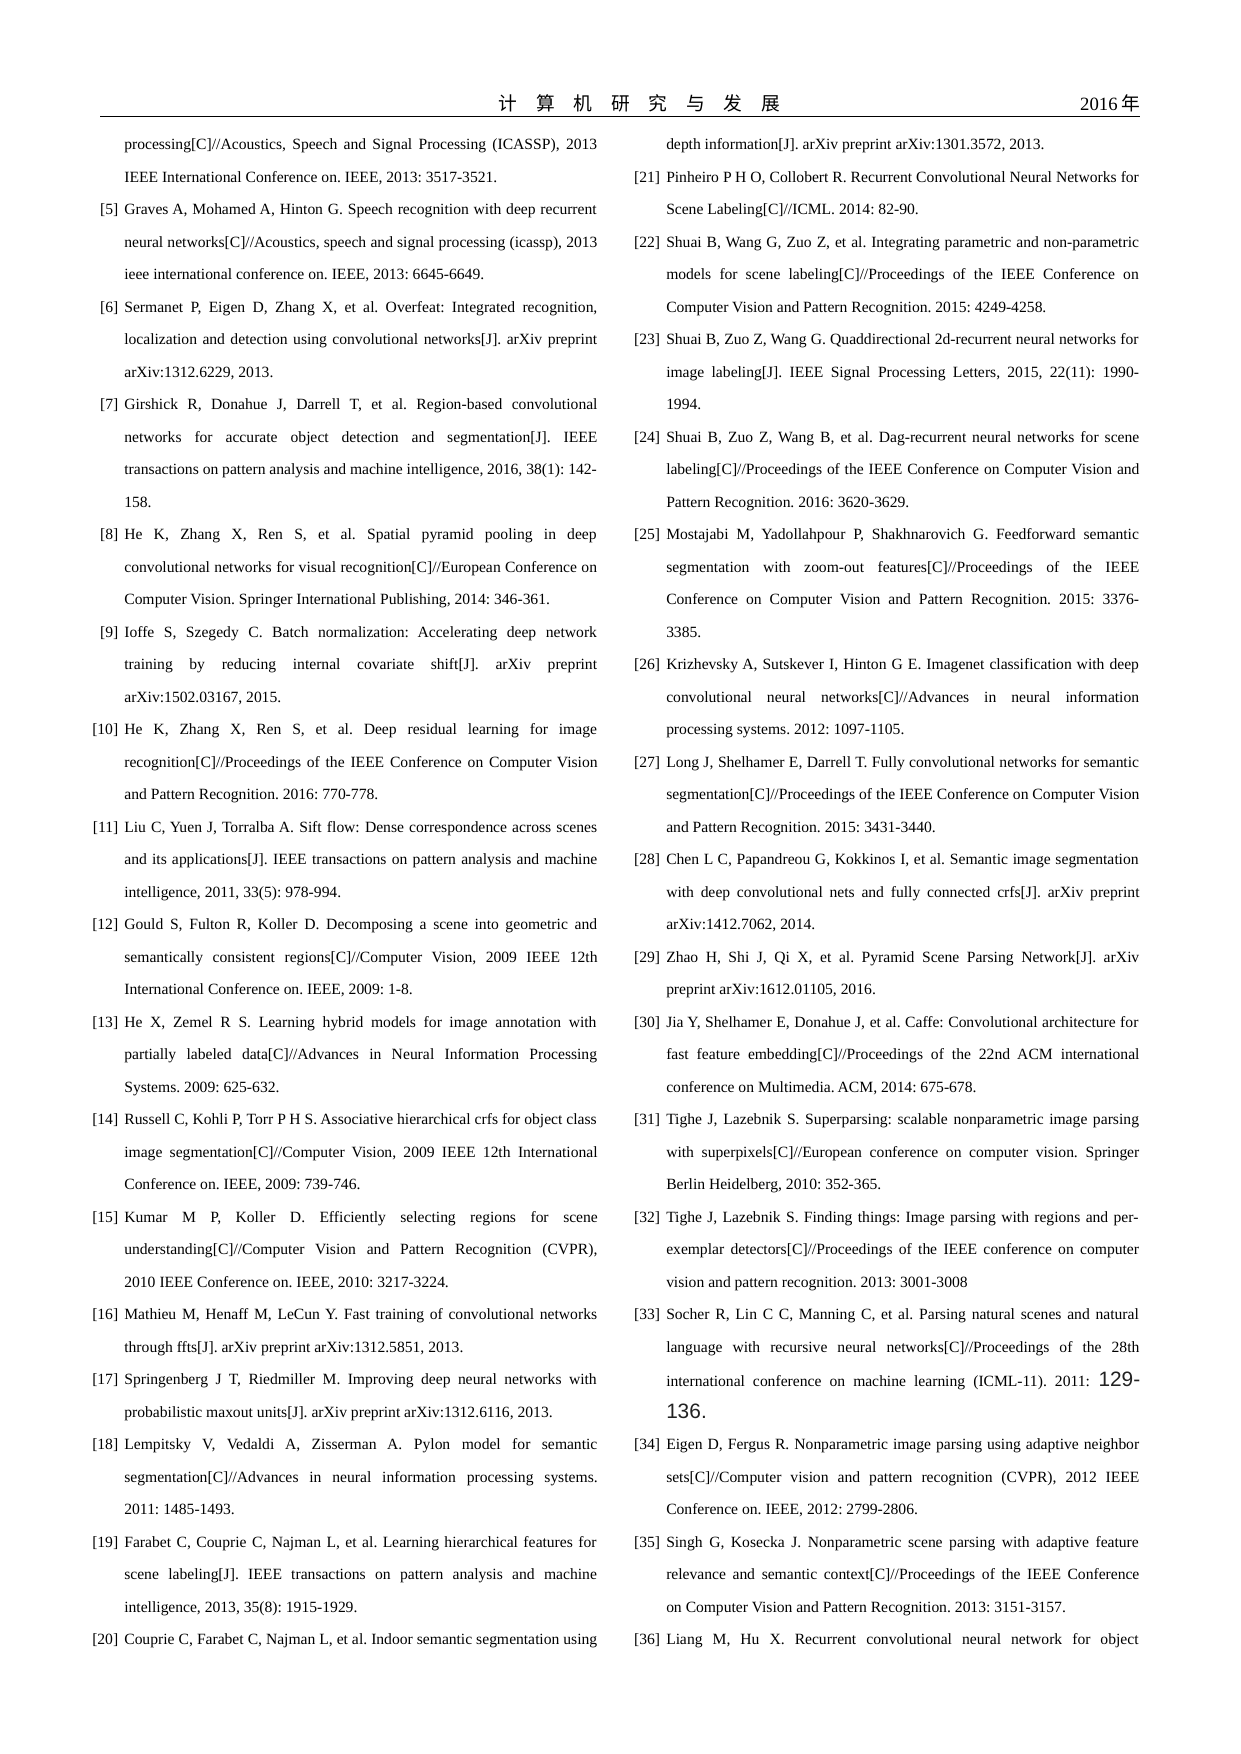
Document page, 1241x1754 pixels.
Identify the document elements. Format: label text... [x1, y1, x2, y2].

list Couprie C, Farabet C, Najman L, et al. Indoor semantic segmentation using depth information[J]. arXiv preprint arXiv:1301.3572, 2013. [660, 128, 1140, 160]
list Graves A, Mohamed A, Hinton G. Speech recognition with deep recurrent neural networks[C]//Acoustics, speech and signal processing (icassp), 2013 ieee international conference on. IEEE, 2013: 6645-6649. [118, 193, 598, 290]
list Farabet C, Couprie C, Najman L, et al. Learning hierarchical features for scene labeling[J]. IEEE transactions on pattern analysis and machine intelligence, 2013, 35(8): 1915-1929. [118, 1525, 598, 1623]
list Kumar M P, Koller D. Efficiently selecting regions for scene understanding[C]//Computer Vision and Pattern Recognition (CVPR), 2010 IEEE Conference on. IEEE, 2010: 3217-3224. [118, 1200, 598, 1298]
list Pinheiro P H O, Collobert R. Recurrent Convolutional Neural Networks for Scene Labeling[C]//ICML. 2014: 82-90. [660, 160, 1140, 225]
list Russell C, Kohli P, Torr P H S. Associative hierarchical crfs for object class image segmentation[C]//Computer Vision, 2009 IEEE 12th International Conference on. IEEE, 2009: 739-746. [118, 1103, 598, 1200]
list Socher R, Lin C C, Manning C, et al. Parsing natural scenes and natural language with recursive neural networks[C]//Proceedings of the 28th international conference on machine learning (ICML-11). 2011: 129-136. [660, 1298, 1140, 1428]
list Tighe J, Lazebnik S. Finding things: Image parsing with regions and per-exemplar detectors[C]//Proceedings of the IEEE conference on computer vision and pattern recognition. 2013: 3001-3008 [660, 1200, 1140, 1298]
list Zhao H, Shi J, Qi X, et al. Pyramid Scene Parsing Network[J]. arXiv preprint arXiv:1612.01105, 2016. [660, 940, 1140, 1005]
list Ioffe S, Szegedy C. Batch normalization: Accelerating deep network training by reducing internal covariate shift[J]. arXiv preprint arXiv:1502.03167, 2015. [118, 615, 598, 713]
list Sermanet P, Eigen D, Zhang X, et al. Overfeat: Integrated recognition, localization and detection using convolutional networks[J]. arXiv preprint arXiv:1312.6229, 2013. [118, 290, 598, 388]
list Couprie C, Farabet C, Najman L, et al. Indoor semantic segmentation using depth information[J]. arXiv preprint arXiv:1301.3572, 2013. [118, 1623, 598, 1655]
list Long J, Shelhamer E, Darrell T. Fully convolutional networks for semantic segmentation[C]//Proceedings of the IEEE Conference on Computer Vision and Pattern Recognition. 2015: 3431-3440. [660, 745, 1140, 843]
list Shuai B, Zuo Z, Wang G. Quaddirectional 2d-recurrent neural networks for image labeling[J]. IEEE Signal Processing Letters, 2015, 22(11): 1990-1994. [660, 323, 1140, 420]
list Gould S, Fulton R, Koller D. Decomposing a scene into geometric and semantically consistent regions[C]//Computer Vision, 2009 IEEE 12th International Conference on. IEEE, 2009: 1-8. [118, 908, 598, 1005]
list Eigen D, Fergus R. Nonparametric image parsing using adaptive neighbor sets[C]//Computer vision and pattern recognition (CVPR), 2012 IEEE Conference on. IEEE, 2012: 2799-2806. [660, 1428, 1140, 1525]
list Jia Y, Shelhamer E, Donahue J, et al. Caffe: Convolutional architecture for fast feature embedding[C]//Proceedings of the 22nd ACM international conference on Multimedia. ACM, 2014: 675-678. [660, 1005, 1140, 1103]
list Girshick R, Donahue J, Darrell T, et al. Region-based convolutional networks for accurate object detection and segmentation[J]. IEEE transactions on pattern analysis and machine intelligence, 2016, 38(1): 142-158. [118, 388, 598, 518]
list Lempitsky V, Vedaldi A, Zisserman A. Pylon model for semantic segmentation[C]//Advances in neural information processing systems. 2011: 1485-1493. [118, 1428, 598, 1525]
list Mostajabi M, Yadollahpour P, Shakhnarovich G. Feedforward semantic segmentation with zoom-out features[C]//Proceedings of the IEEE Conference on Computer Vision and Pattern Recognition. 2015: 3376-3385. [660, 518, 1140, 648]
list He K, Zhang X, Ren S, et al. Spatial pyramid pooling in deep convolutional networks for visual recognition[C]//European Conference on Computer Vision. Springer International Publishing, 2014: 346-361. [118, 518, 598, 615]
list He X, Zemel R S. Learning hybrid models for image annotation with partially labeled data[C]//Advances in Neural Information Processing Systems. 2009: 625-632. [118, 1005, 598, 1103]
list Chen L C, Papandreou G, Kokkinos I, et al. Semantic image segmentation with deep convolutional nets and fully connected crfs[J]. arXiv preprint arXiv:1412.7062, 2014. [660, 843, 1140, 940]
list Shuai B, Wang G, Zuo Z, et al. Integrating parametric and non-parametric models for scene labeling[C]//Proceedings of the IEEE Conference on Computer Vision and Pattern Recognition. 2015: 4249-4258. [660, 225, 1140, 323]
list Liu C, Yuen J, Torralba A. Sift flow: Dense correspondence across scenes and its applications[J]. IEEE transactions on pattern analysis and machine intelligence, 2011, 33(5): 978-994. [118, 810, 598, 908]
list Singh G, Kosecka J. Nonparametric scene parsing with adaptive feature relevance and semantic context[C]//Proceedings of the IEEE Conference on Computer Vision and Pattern Recognition. 2013: 3151-3157. [660, 1525, 1140, 1623]
list Krizhevsky A, Sutskever I, Hinton G E. Imagenet classification with deep convolutional neural networks[C]//Advances in neural information processing systems. 2012: 1097-1105. [660, 648, 1140, 745]
list Shuai B, Zuo Z, Wang B, et al. Dag-recurrent neural networks for scene labeling[C]//Proceedings of the IEEE Conference on Computer Vision and Pattern Recognition. 2016: 3620-3629. [660, 420, 1140, 518]
list He K, Zhang X, Ren S, et al. Deep residual learning for image recognition[C]//Proceedings of the IEEE Conference on Computer Vision and Pattern Recognition. 2016: 770-778. [118, 713, 598, 810]
list Springenberg J T, Riedmiller M. Improving deep neural networks with probabilistic maxout units[J]. arXiv preprint arXiv:1312.6116, 2013. [118, 1363, 598, 1428]
list Tighe J, Lazebnik S. Superparsing: scalable nonparametric image parsing with superpixels[C]//European conference on computer vision. Springer Berlin Heidelberg, 2010: 352-365. [660, 1103, 1140, 1200]
list Mathieu M, Henaff M, LeCun Y. Fast training of convolutional networks through ffts[J]. arXiv preprint arXiv:1312.5851, 2013. [118, 1298, 598, 1363]
